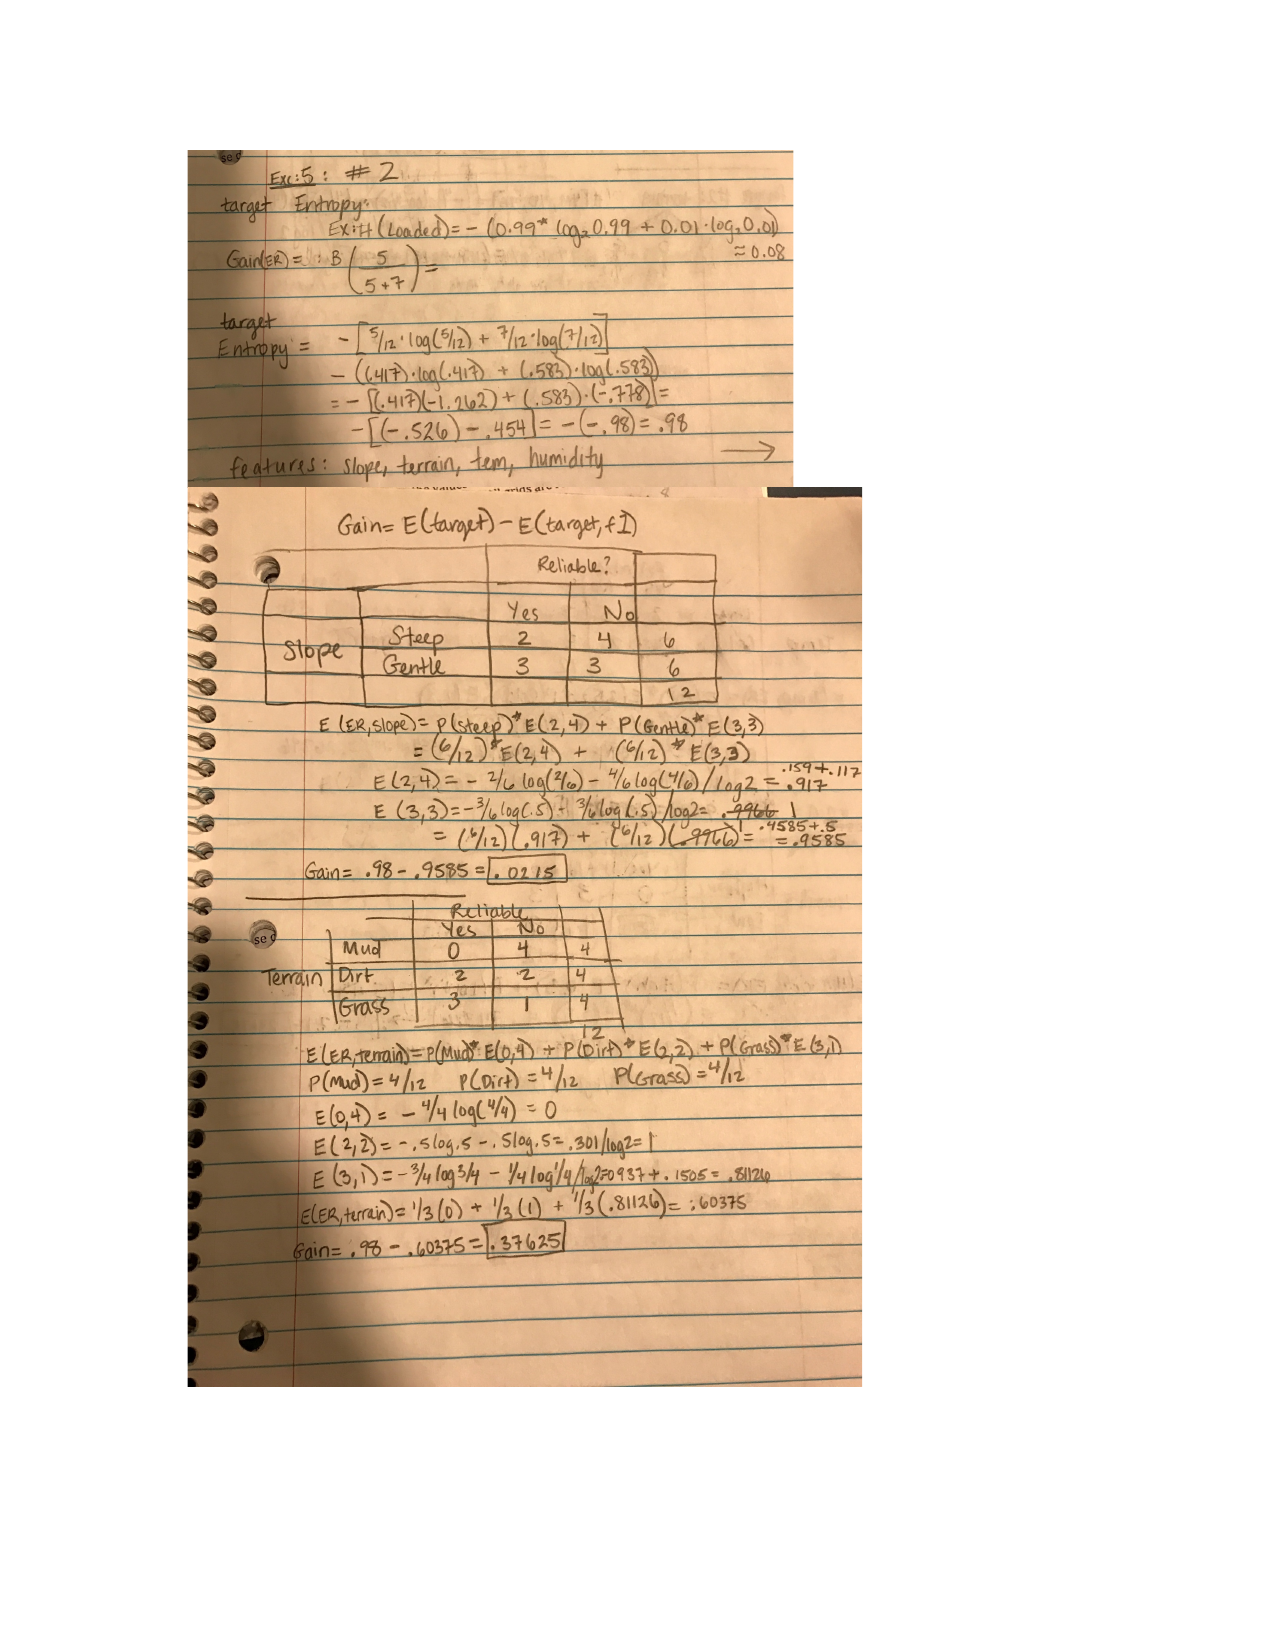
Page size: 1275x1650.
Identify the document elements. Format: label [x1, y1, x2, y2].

picture [187, 150, 863, 1387]
